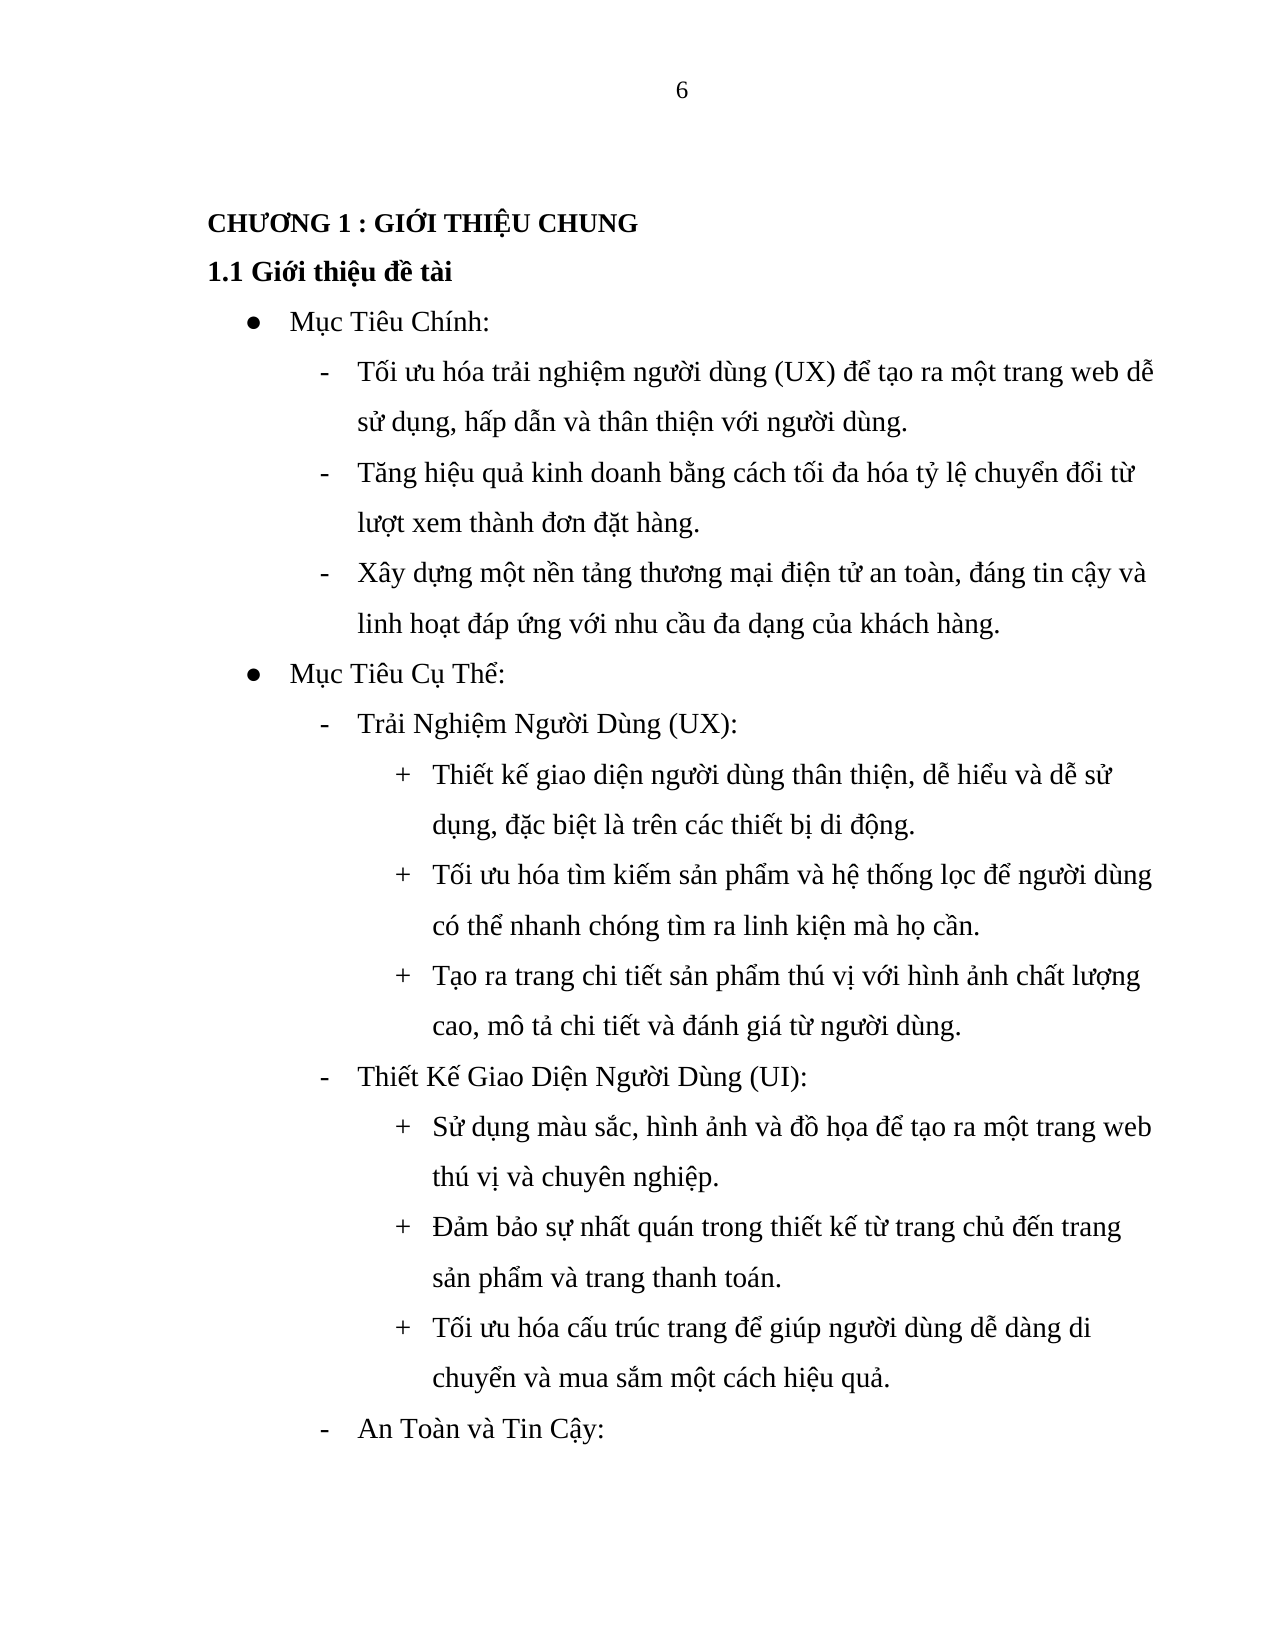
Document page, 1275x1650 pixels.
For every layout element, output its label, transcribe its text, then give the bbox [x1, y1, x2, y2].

list An Toàn và Tin Cậy: [319, 1411, 1156, 1444]
list Mục Tiêu Cụ Thể: [244, 656, 1156, 690]
list Tối ưu hóa tìm kiếm sản phẩm và hệ thống lọc để người dùng có thể nhanh chóng tìm ra linh kiện mà họ cần. [394, 857, 1156, 941]
list Xây dựng một nền tảng thương mại điện tử an toàn, đáng tin cậy và linh hoạt đáp ứng với nhu cầu đa dạng của khách hàng. [319, 556, 1156, 639]
text CHƯƠNG 1 : GIỚI THIỆU CHUNG [207, 207, 1156, 238]
list Sử dụng màu sắc, hình ảnh và đồ họa để tạo ra một trang web thú vị và chuyên nghiệp. [394, 1109, 1156, 1193]
list Thiết kế giao diện người dùng thân thiện, dễ hiểu và dễ sử dụng, đặc biệt là trên các thiết bị di động. [394, 757, 1156, 841]
list Thiết Kế Giao Diện Người Dùng (UI): [319, 1059, 1156, 1092]
list Tối ưu hóa trải nghiệm người dùng (UX) để tạo ra một trang web dễ sử dụng, hấp dẫn và thân thiện với người dùng. [319, 354, 1156, 438]
list Mục Tiêu Chính: [244, 304, 1156, 337]
list Tạo ra trang chi tiết sản phẩm thú vị với hình ảnh chất lượng cao, mô tả chi tiết và đánh giá từ người dùng. [394, 958, 1156, 1042]
list Đảm bảo sự nhất quán trong thiết kế từ trang chủ đến trang sản phẩm và trang thanh toán. [394, 1209, 1156, 1293]
list Tối ưu hóa cấu trúc trang để giúp người dùng dễ dàng di chuyển và mua sắm một cách hiệu quả. [394, 1310, 1156, 1394]
list Trải Nghiệm Người Dùng (UX): [319, 706, 1156, 740]
list Tăng hiệu quả kinh doanh bằng cách tối đa hóa tỷ lệ chuyển đổi từ lượt xem thành đơn đặt hàng. [319, 455, 1156, 539]
text 1.1 Giới thiệu đề tài [207, 254, 1156, 287]
